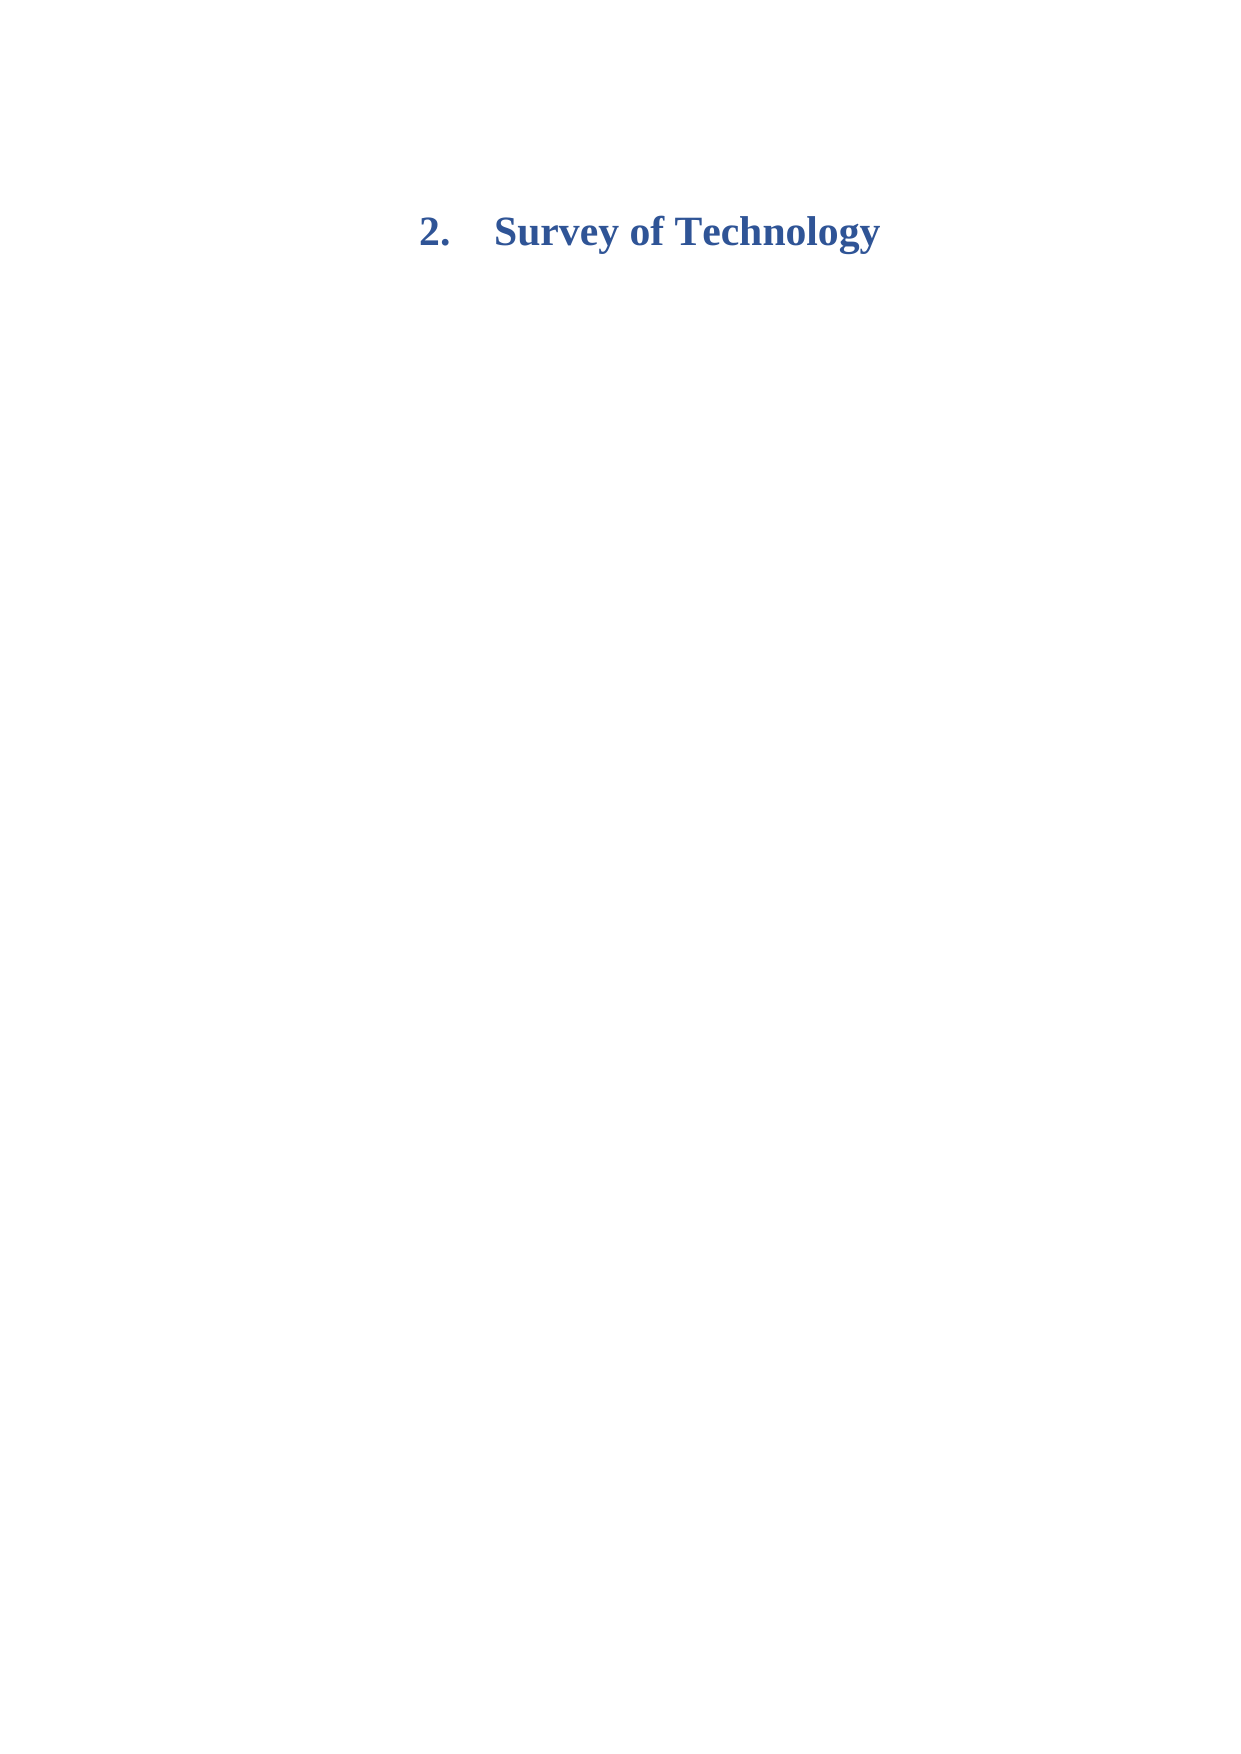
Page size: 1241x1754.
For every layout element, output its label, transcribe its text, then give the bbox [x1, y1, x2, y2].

subtitle Survey of Technology [207, 207, 1092, 255]
